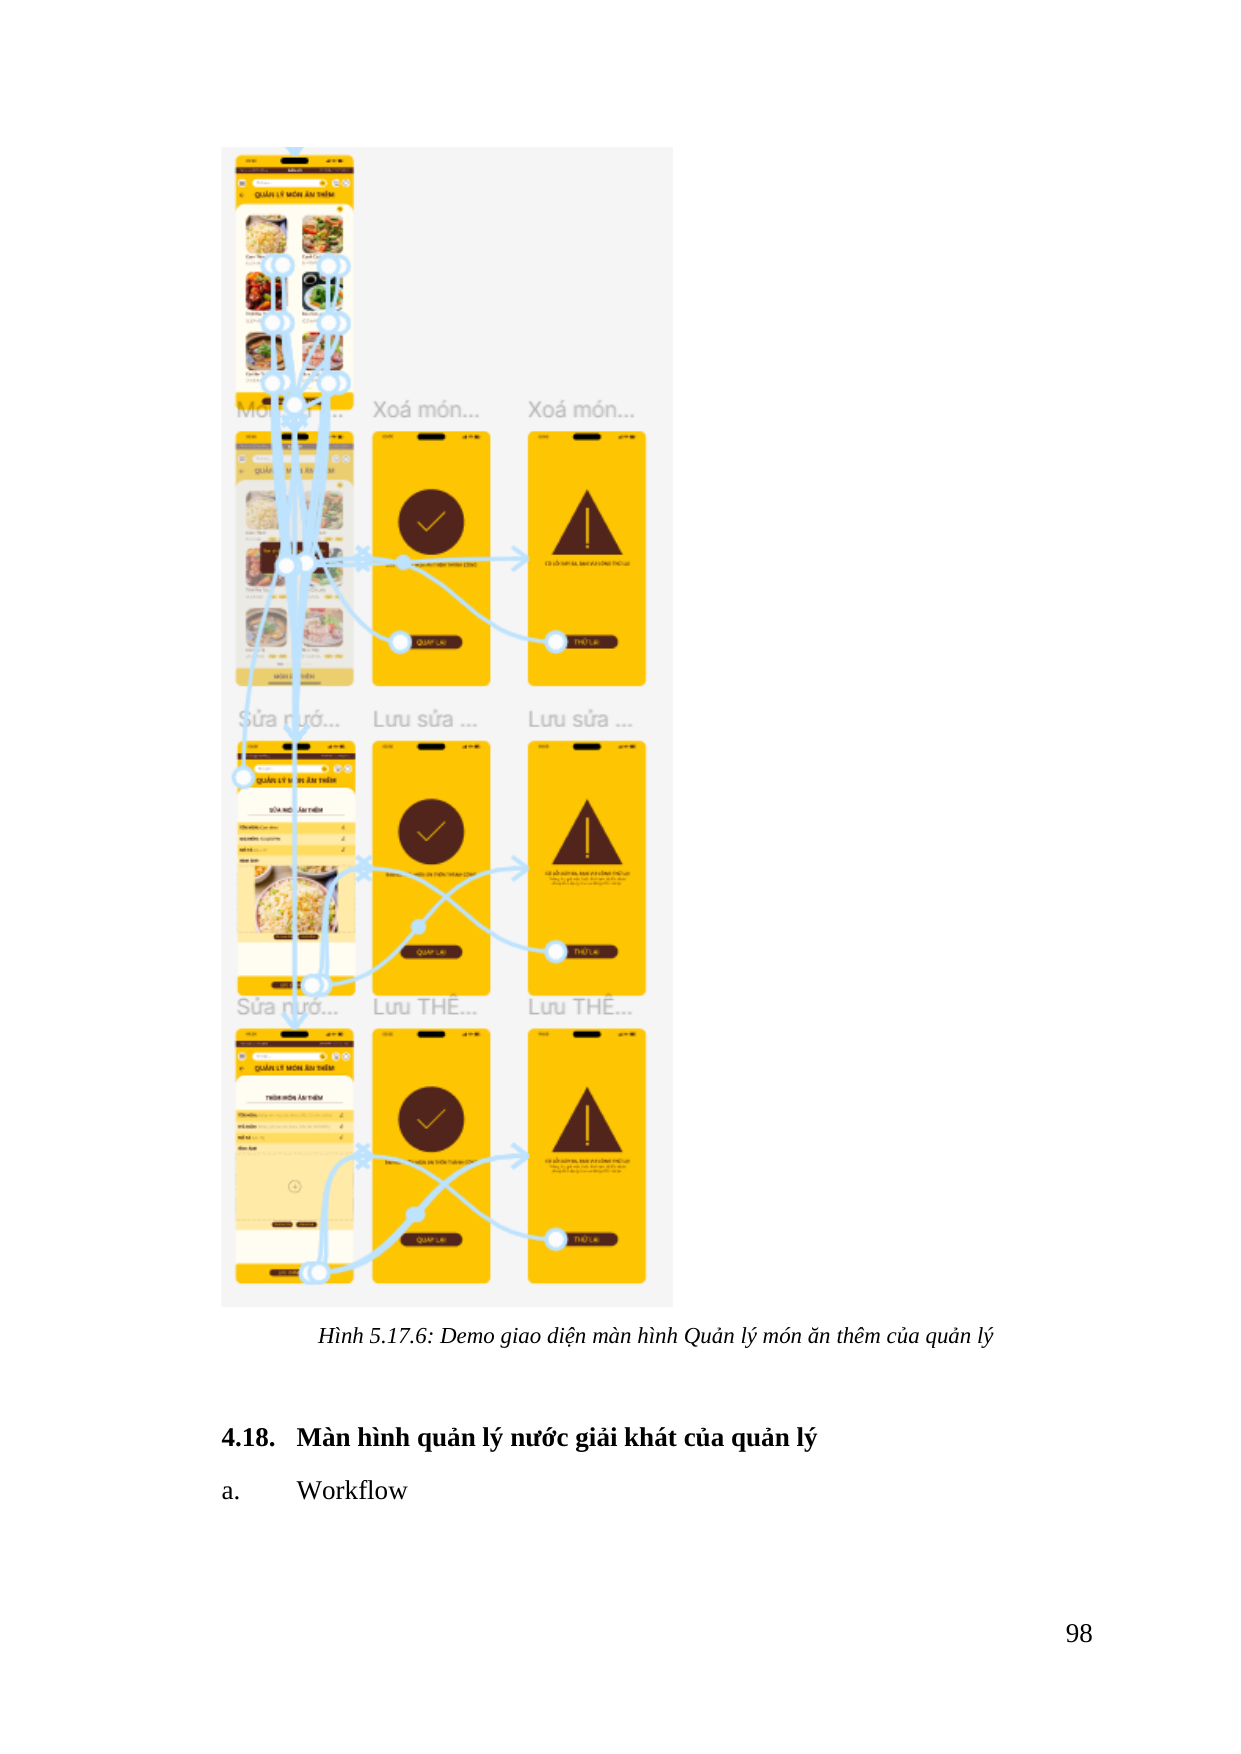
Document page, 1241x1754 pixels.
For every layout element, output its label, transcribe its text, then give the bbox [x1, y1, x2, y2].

list Workflow [221, 1474, 1092, 1505]
picture [221, 147, 673, 1307]
text Hình 5.17.6: Demo giao diện màn hình Quản lý món ăn thêm của quản lý [221, 1323, 1092, 1349]
subtitle Màn hình quản lý nước giải khát của quản lý [221, 1421, 1092, 1452]
